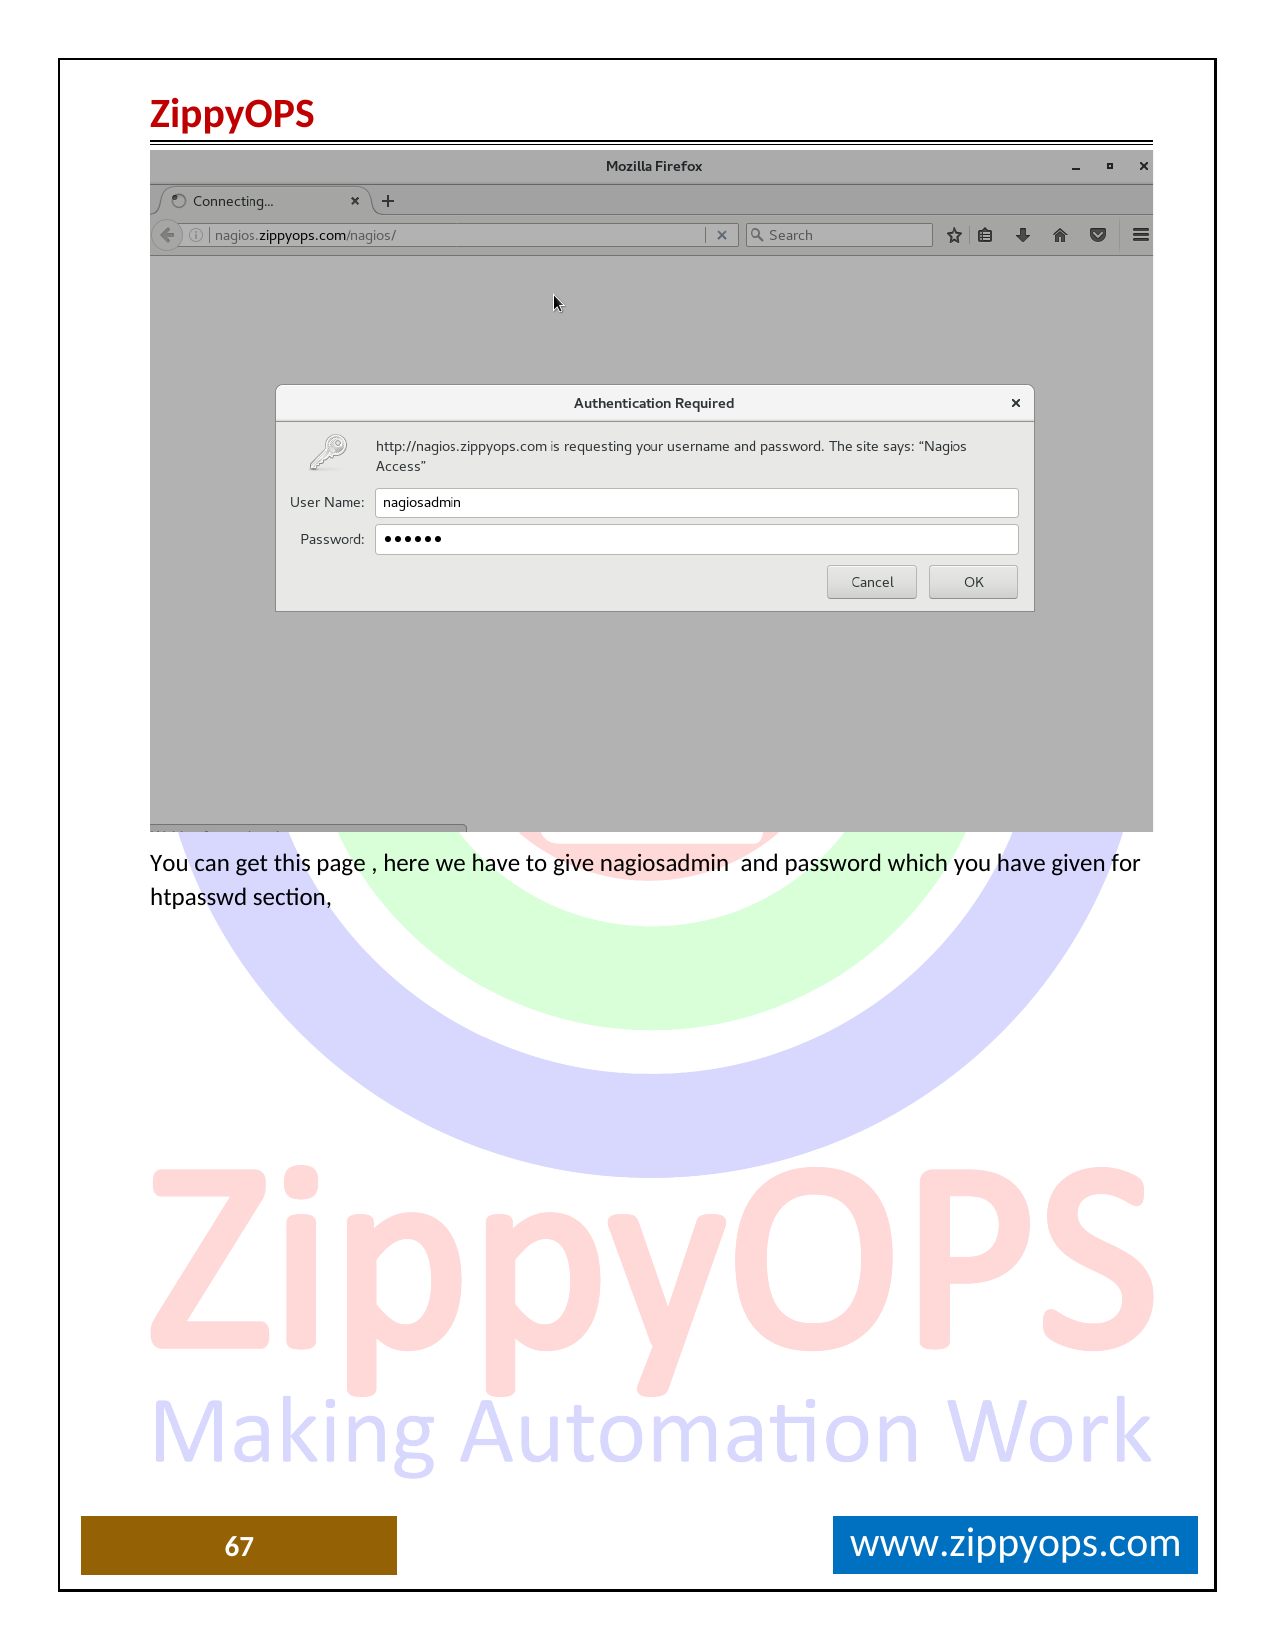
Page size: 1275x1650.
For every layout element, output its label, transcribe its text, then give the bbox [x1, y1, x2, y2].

picture [150, 150, 1154, 832]
text You can get this page , here we have to give nagiosadmin and password which you have given for htpasswd section, [150, 847, 1153, 911]
